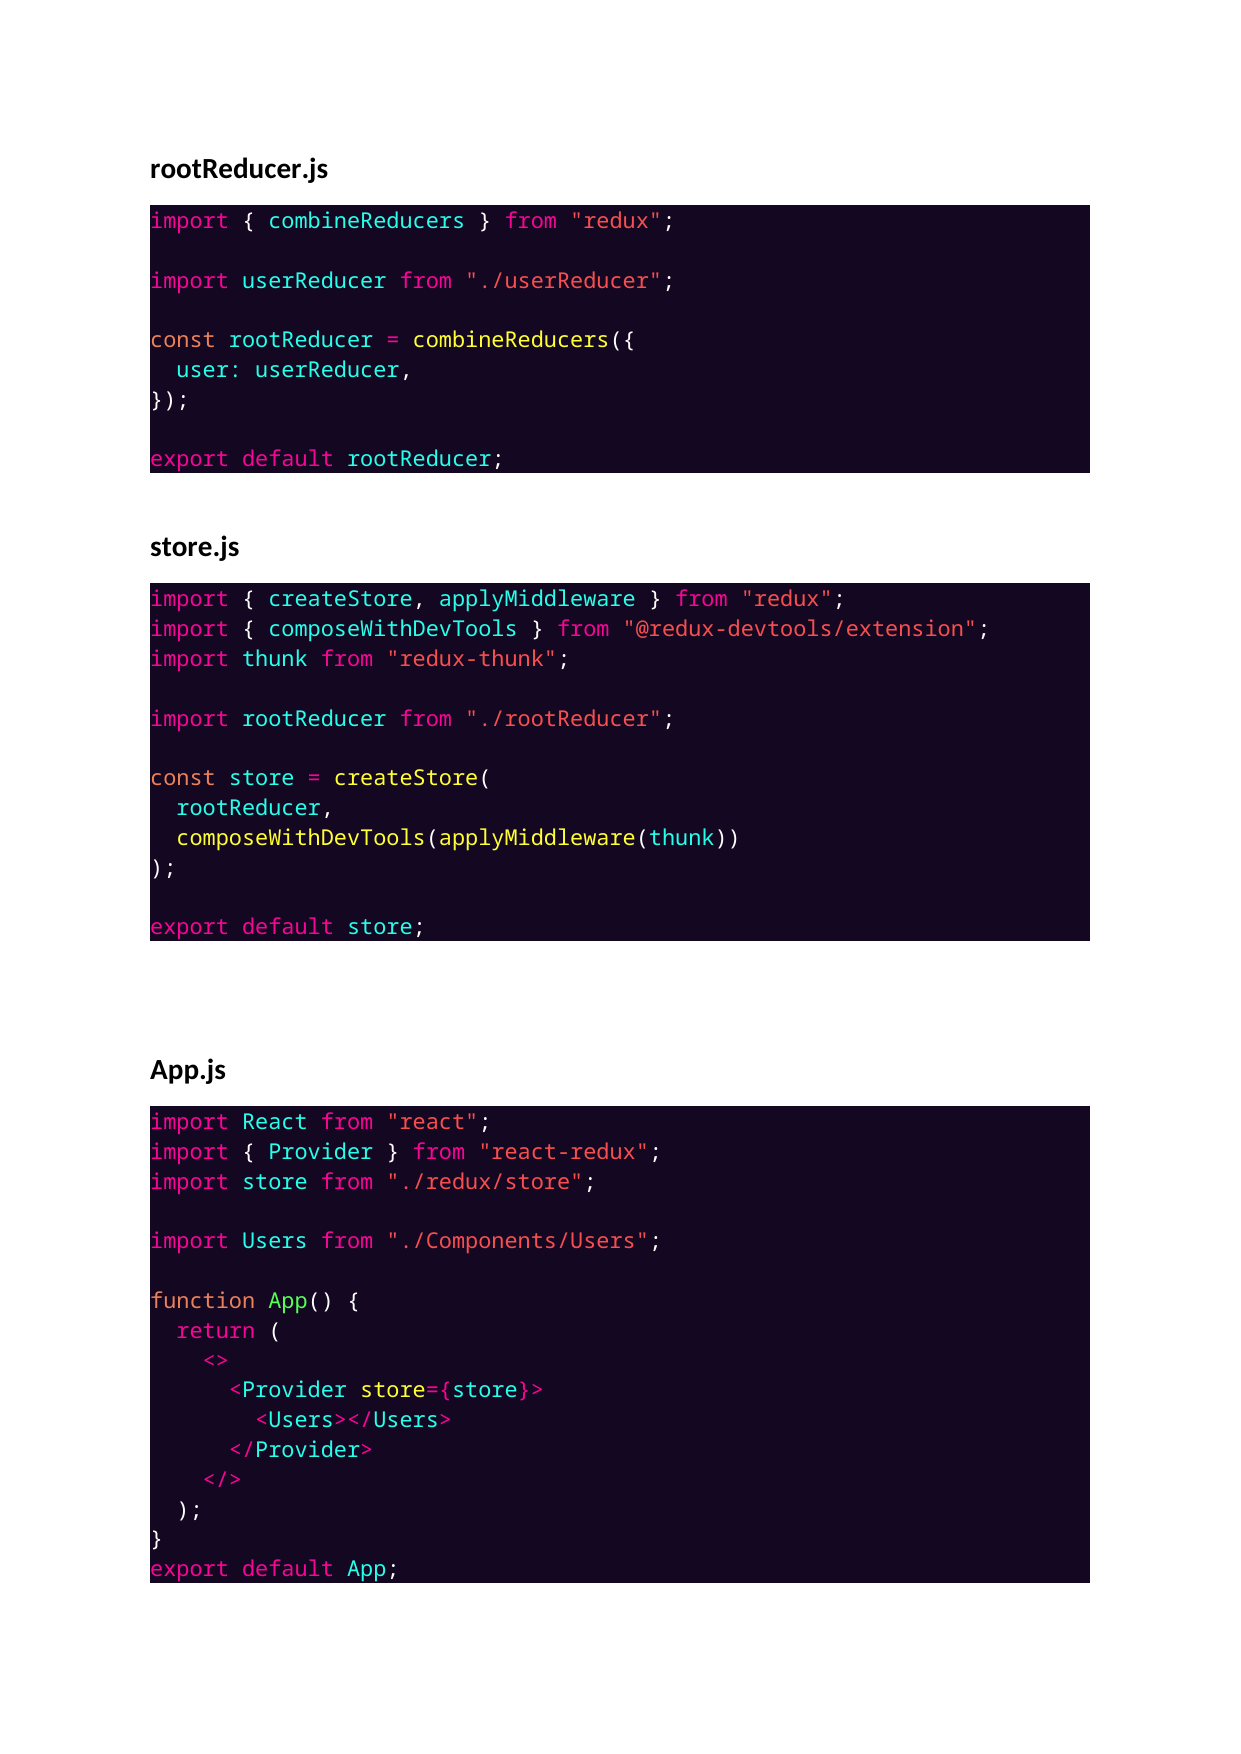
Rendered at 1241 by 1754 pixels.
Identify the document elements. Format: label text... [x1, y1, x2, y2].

text import thunk from "redux-thunk"; [150, 643, 1090, 673]
text import userReducer from "./userReducer"; [150, 265, 1090, 294]
text const rootReducer = combineReducers({ [150, 324, 1090, 354]
text composeWithDevTools(applyMiddleware(thunk)) [150, 822, 1090, 852]
text }); [150, 384, 1090, 414]
text rootReducer, [150, 792, 1090, 822]
text import { Provider } from "react-redux"; [150, 1136, 1090, 1166]
text const store = createStore( [150, 762, 1090, 792]
text user: userReducer, [150, 354, 1090, 384]
text ); [150, 852, 1090, 881]
text <> [150, 1344, 1090, 1374]
text export default rootReducer; [150, 443, 1090, 473]
text <Provider store={store}> [150, 1374, 1090, 1404]
text </> [150, 1464, 1090, 1493]
text function App() { [150, 1285, 1090, 1315]
text store.js [150, 528, 1090, 564]
text App.js [150, 1051, 1090, 1087]
text import rootReducer from "./rootReducer"; [150, 703, 1090, 732]
text </Provider> [150, 1434, 1090, 1464]
text import React from "react"; [150, 1106, 1090, 1136]
text import { combineReducers } from "redux"; [150, 205, 1090, 235]
text import store from "./redux/store"; [150, 1166, 1090, 1196]
text rootReducer.js [150, 150, 1090, 186]
text import Users from "./Components/Users"; [150, 1225, 1090, 1255]
text export default App; [150, 1553, 1090, 1583]
text <Users></Users> [150, 1404, 1090, 1434]
text import { createStore, applyMiddleware } from "redux"; [150, 583, 1090, 613]
text ); [150, 1493, 1090, 1523]
text export default store; [150, 911, 1090, 941]
text return ( [150, 1315, 1090, 1344]
text } [150, 1523, 1090, 1553]
text import { composeWithDevTools } from "@redux-devtools/extension"; [150, 613, 1090, 643]
